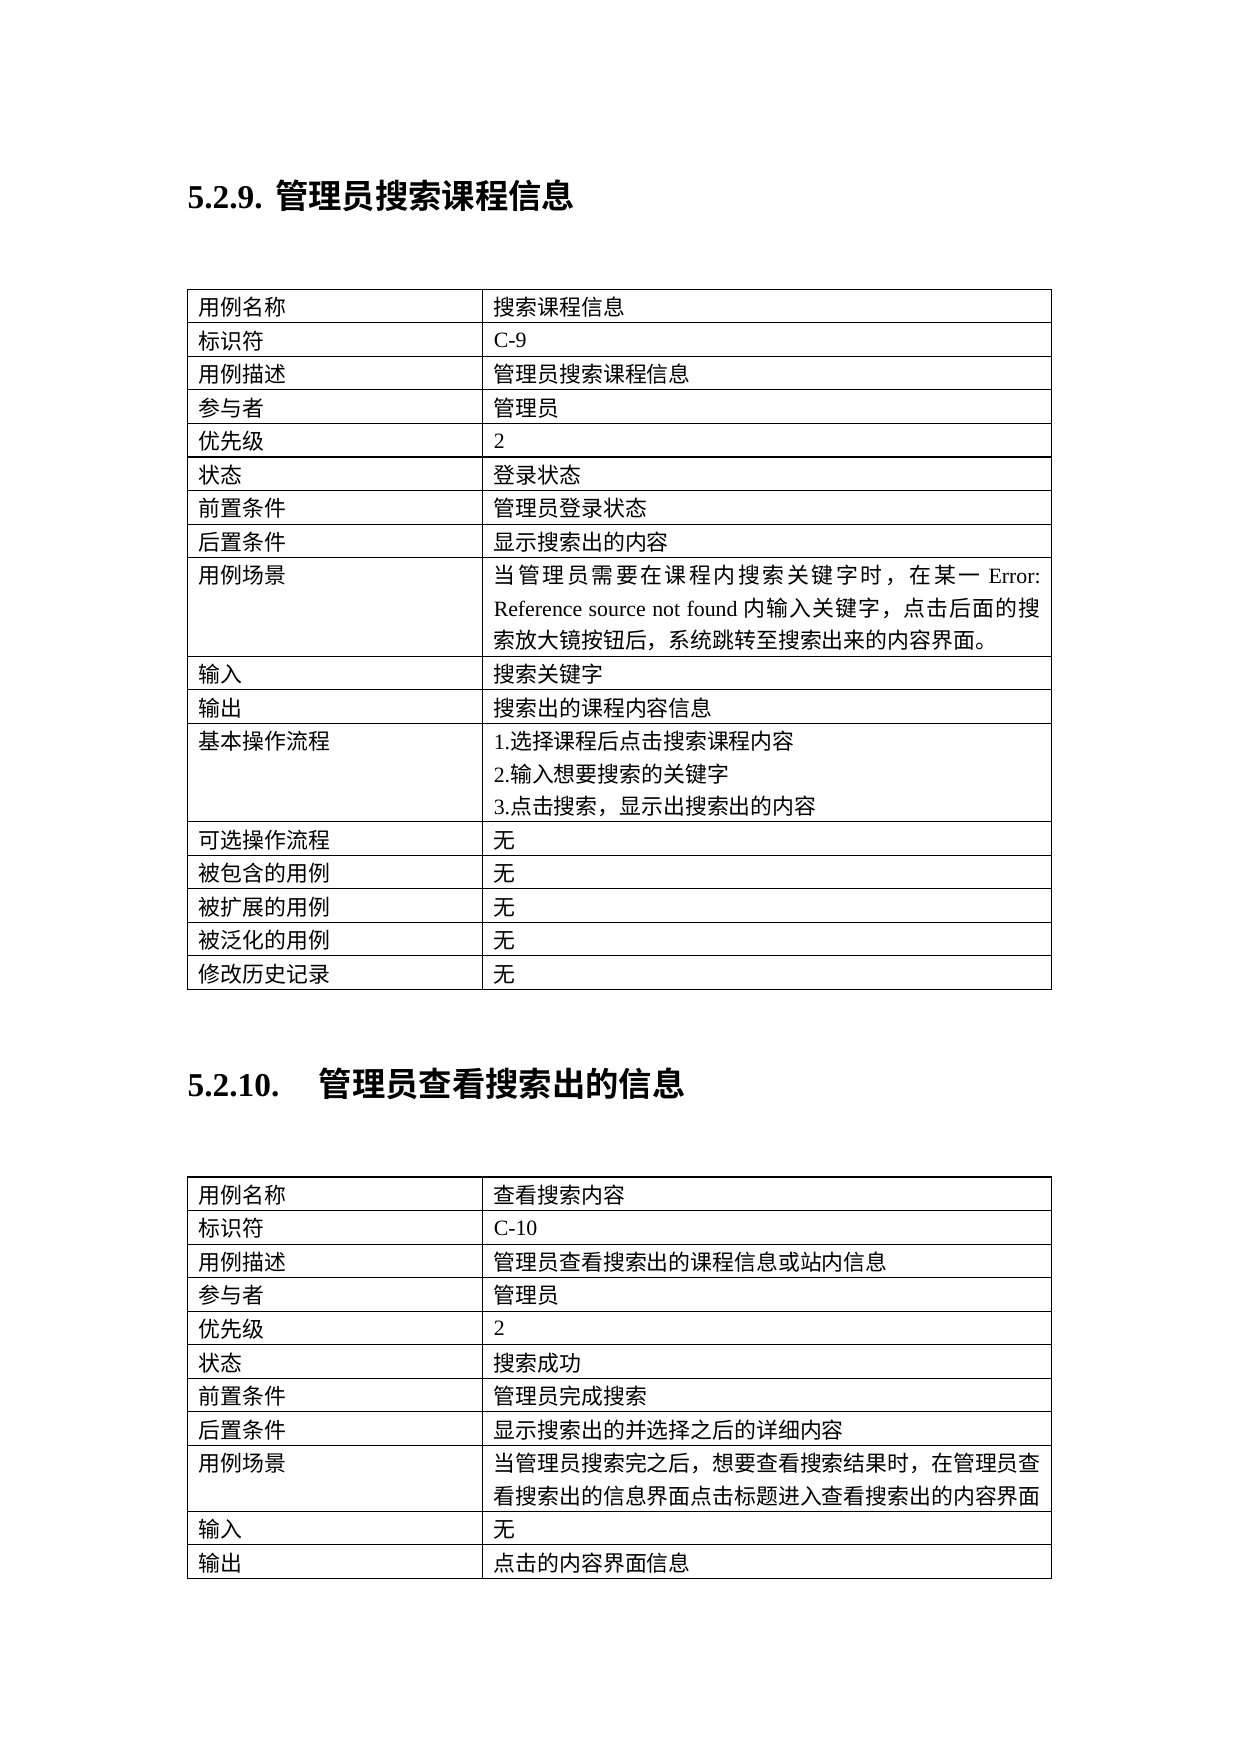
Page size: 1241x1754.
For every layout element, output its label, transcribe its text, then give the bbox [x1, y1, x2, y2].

table_cell 搜索关键字 [483, 657, 1051, 689]
table_cell 被泛化的用例 [188, 923, 482, 955]
table_cell 用例场景 [188, 1446, 482, 1511]
table_cell 被扩展的用例 [188, 889, 482, 922]
table_cell 输入 [188, 1512, 482, 1544]
table_cell 基本操作流程 [188, 724, 482, 821]
table_cell 后置条件 [188, 1412, 482, 1445]
table_cell 显示搜索出的并选择之后的详细内容 [483, 1412, 1051, 1445]
table_cell 搜索出的课程内容信息 [483, 690, 1051, 723]
table_cell 状态 [188, 1345, 482, 1378]
table_cell 输出 [188, 1545, 482, 1578]
table_cell 可选操作流程 [188, 822, 482, 855]
table_header 查看搜索内容 [483, 1178, 1051, 1210]
table_cell 输出 [188, 690, 482, 723]
table_cell 登录状态 [483, 458, 1051, 490]
table_cell 修改历史记录 [188, 956, 482, 989]
table_cell 无 [483, 1512, 1051, 1544]
table_cell 优先级 [188, 1312, 482, 1344]
table_cell 管理员完成搜索 [483, 1379, 1051, 1411]
table_cell 点击的内容界面信息 [483, 1545, 1051, 1578]
table_cell 无 [483, 956, 1051, 989]
table_cell 用例场景 [188, 558, 482, 656]
table_cell 1.选择课程后点击搜索课程内容 2.输入想要搜索的关键字 3.点击搜索，显示出搜索出的内容 [483, 724, 1051, 821]
table_cell 无 [483, 856, 1051, 888]
table_cell C-9 [483, 323, 1051, 356]
table_cell 管理员搜索课程信息 [483, 357, 1051, 389]
table_cell 前置条件 [188, 1379, 482, 1411]
table_cell 管理员登录状态 [483, 491, 1051, 523]
table_cell 当管理员搜索完之后，想要查看搜索结果时，在管理员查看搜索出的信息界面点击标题进入查看搜索出的内容界面 [483, 1446, 1051, 1511]
table_cell 状态 [188, 458, 482, 490]
table_cell 标识符 [188, 323, 482, 356]
table_cell 管理员 [483, 390, 1051, 423]
table_cell 用例描述 [188, 1245, 482, 1277]
table_header 搜索课程信息 [483, 290, 1051, 322]
table_cell 显示搜索出的内容 [483, 525, 1051, 557]
table_cell 参与者 [188, 1278, 482, 1311]
table_cell 优先级 [188, 424, 482, 456]
table_cell 管理员查看搜索出的课程信息或站内信息 [483, 1245, 1051, 1277]
table_cell 被包含的用例 [188, 856, 482, 888]
table_cell 后置条件 [188, 525, 482, 557]
table_cell 2 [483, 1312, 1051, 1344]
subtitle 管理员搜索课程信息 [187, 162, 1053, 227]
table_cell 参与者 [188, 390, 482, 423]
subtitle 管理员查看搜索出的信息 [187, 1049, 1053, 1114]
table_cell 搜索成功 [483, 1345, 1051, 1378]
table_cell 前置条件 [188, 491, 482, 523]
table_cell 管理员 [483, 1278, 1051, 1311]
table_header 用例名称 [188, 290, 482, 322]
table_cell 无 [483, 822, 1051, 855]
table_cell C-10 [483, 1211, 1051, 1243]
table_cell 无 [483, 923, 1051, 955]
table_cell 2 [483, 424, 1051, 456]
table_cell 标识符 [188, 1211, 482, 1243]
table_cell 用例描述 [188, 357, 482, 389]
table_cell 无 [483, 889, 1051, 922]
table_header 用例名称 [188, 1178, 482, 1210]
table_cell 输入 [188, 657, 482, 689]
